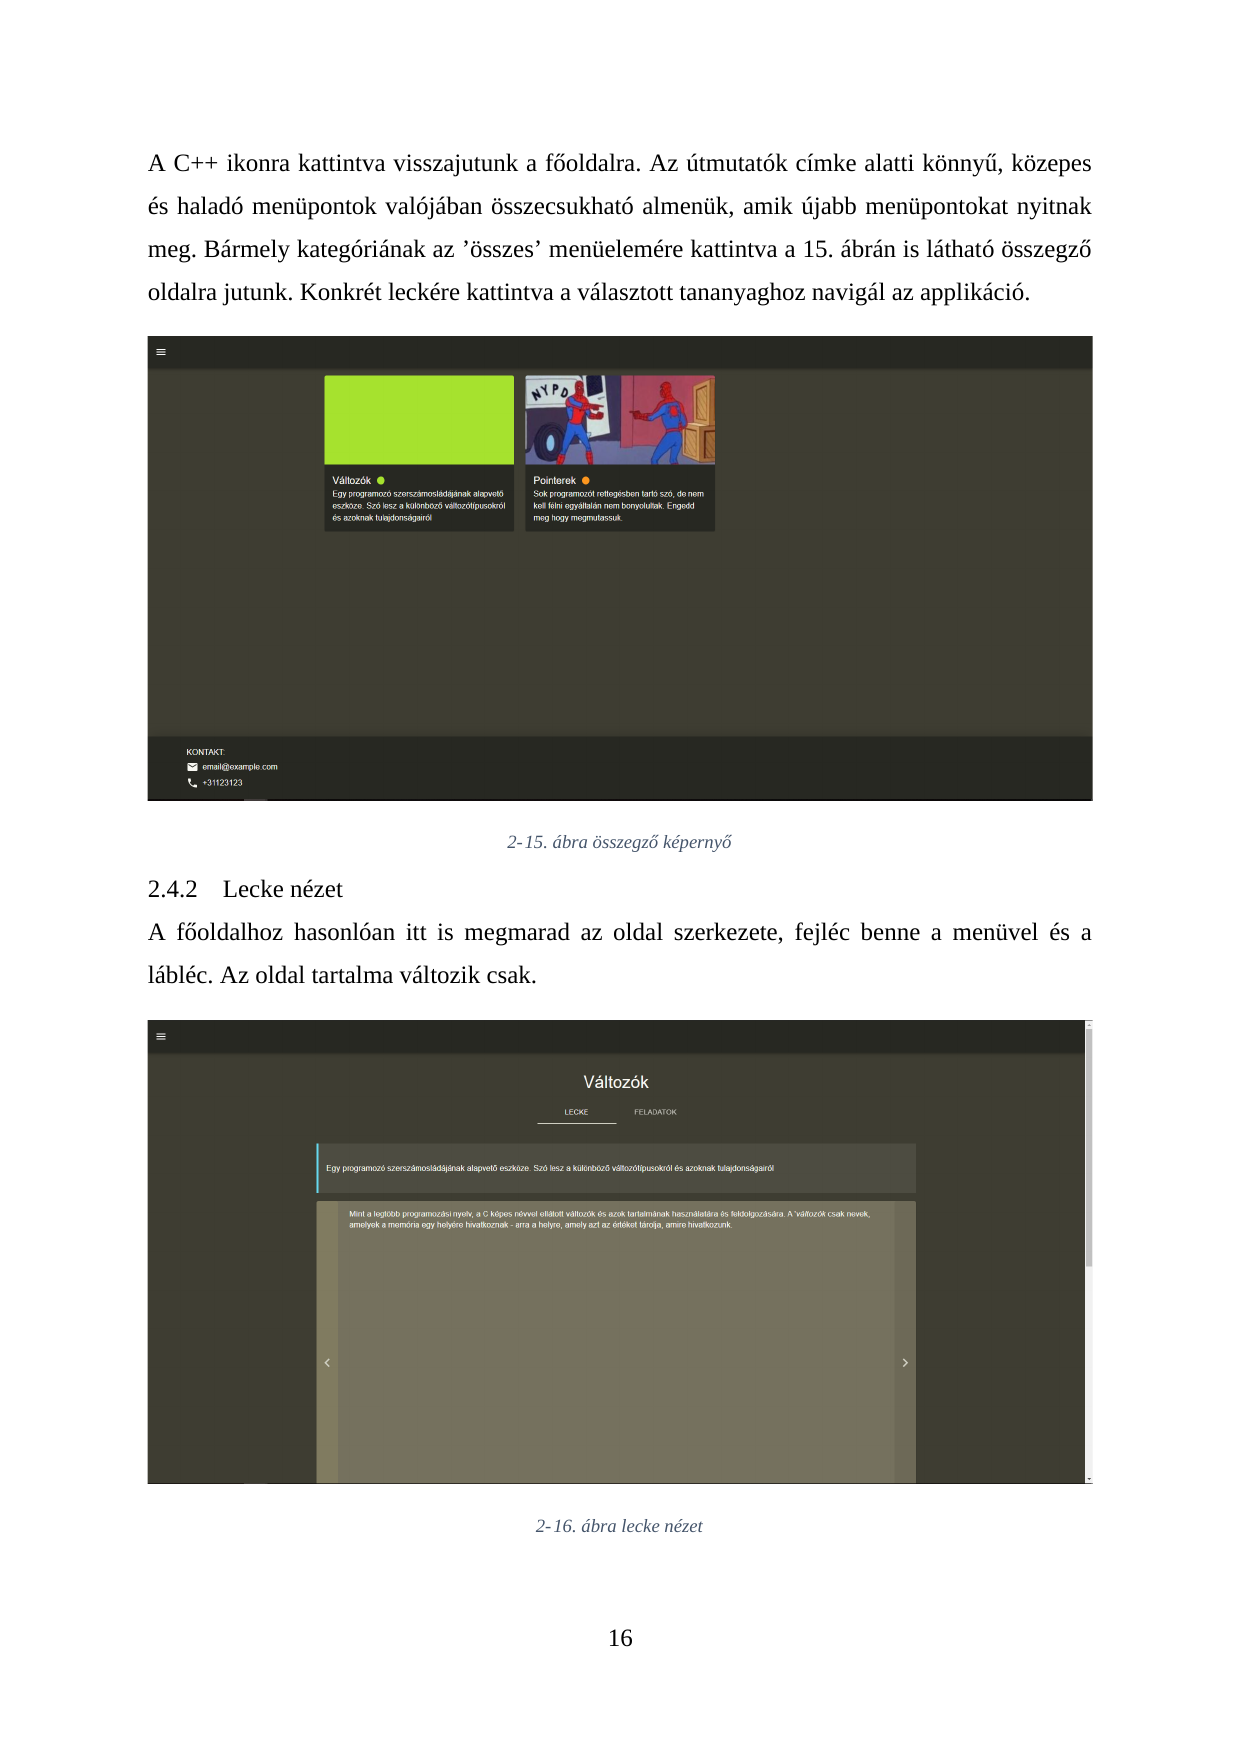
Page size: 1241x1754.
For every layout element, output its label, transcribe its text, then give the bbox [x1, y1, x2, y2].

text A főoldalhoz hasonlóan itt is megmarad az oldal szerkezete, fejléc benne a menüvel és a lábléc. Az oldal tartalma változik csak. [148, 917, 1093, 989]
picture [147, 336, 1093, 801]
picture [147, 1020, 1093, 1484]
text A C++ ikonra kattintva visszajutunk a főoldalra. Az útmutatók címke alatti könnyű, közepes és haladó menüpontok valójában összecsukható almenük, amik újabb menüpontokat nyitnak meg. Bármely kategóriának az ’összes’ menüelemére kattintva a 15. ábrán is látható összegző oldalra jutunk. Konkrét leckére kattintva a választott tananyaghoz navigál az applikáció. [148, 148, 1093, 306]
subtitle Lecke nézet [148, 874, 1093, 903]
